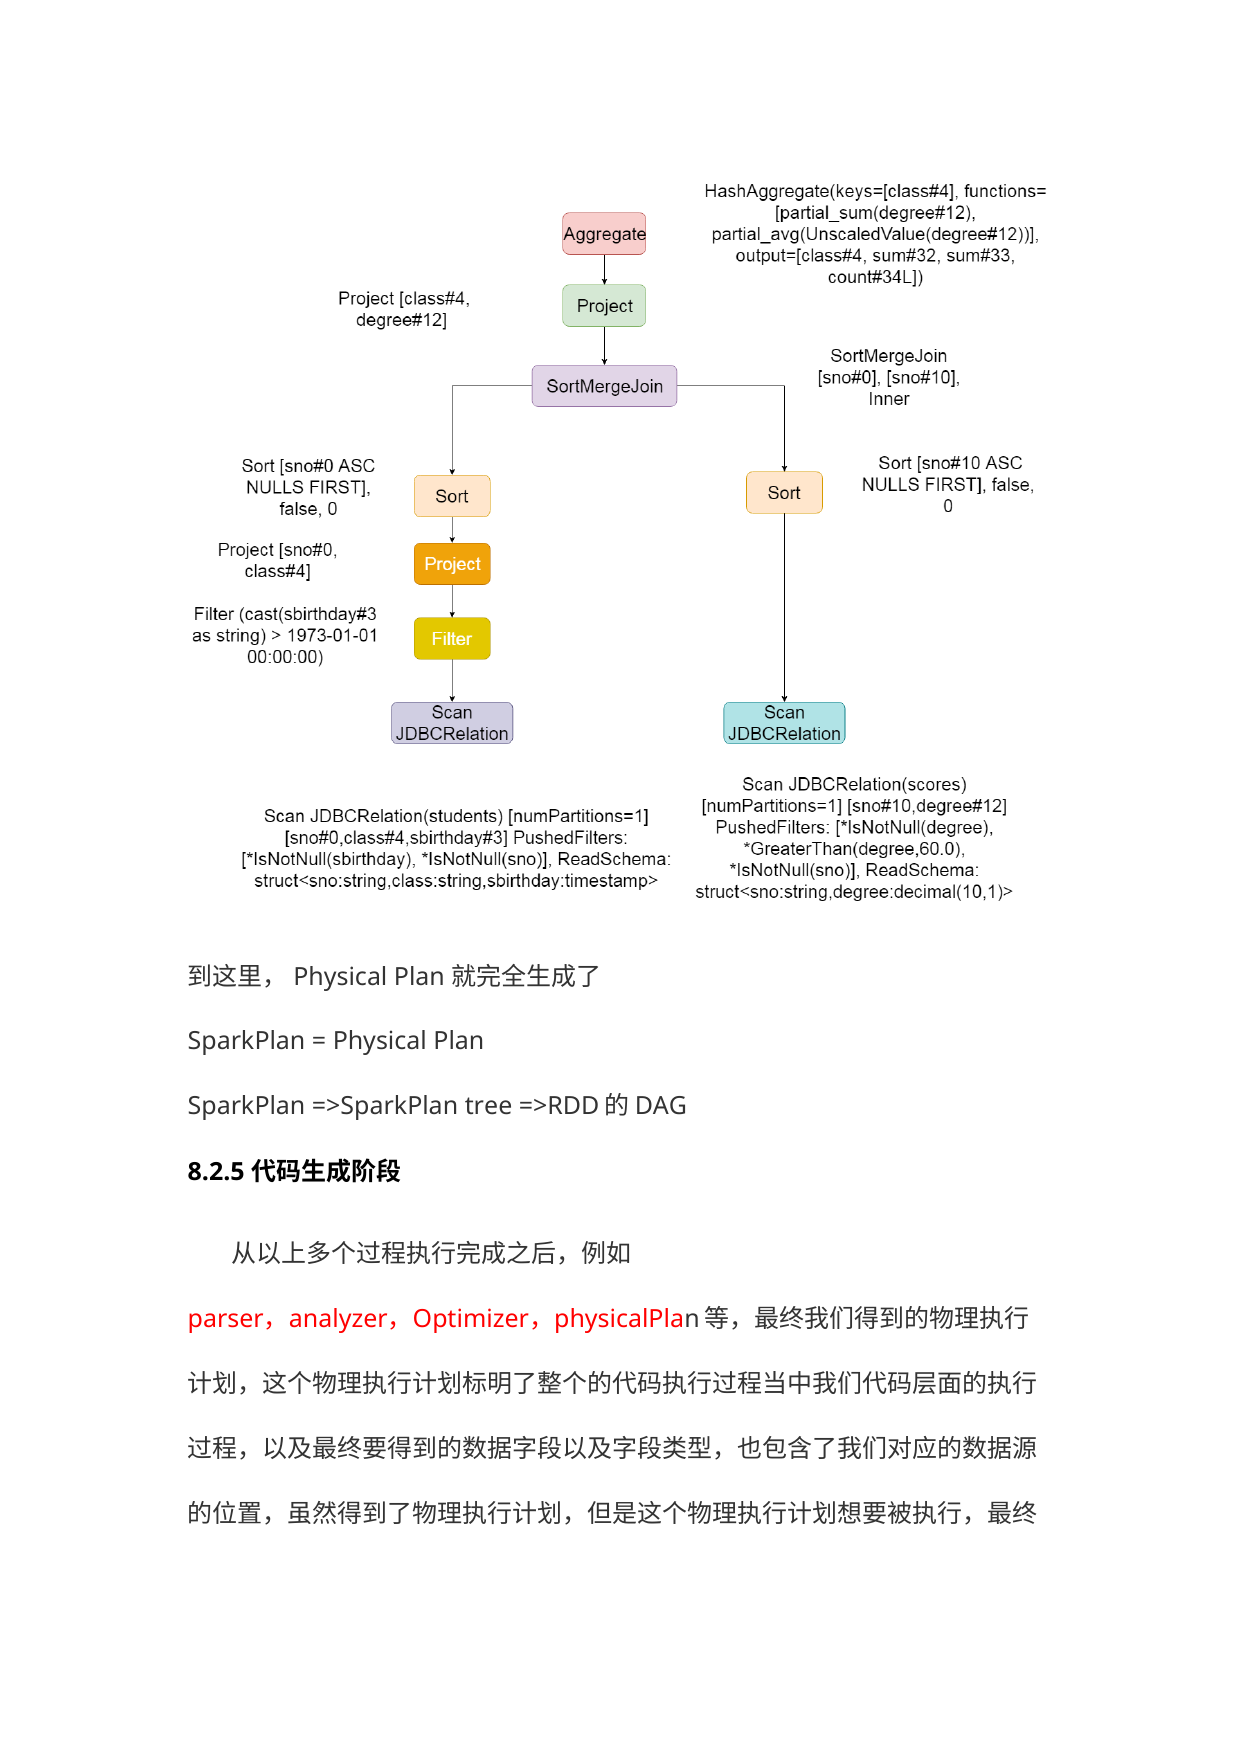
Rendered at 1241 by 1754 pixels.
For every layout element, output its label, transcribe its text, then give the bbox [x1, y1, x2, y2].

text SparkPlan = Physical Plan [187, 1007, 1053, 1072]
text 到这里， Physical Plan 就完全生成了 [187, 942, 1053, 1007]
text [187, 1219, 1053, 1544]
text 8.2.5 代码生成阶段 [187, 1137, 1053, 1202]
text SparkPlan =>SparkPlan tree =>RDD的DAG [187, 1072, 1053, 1137]
picture [187, 172, 1053, 932]
